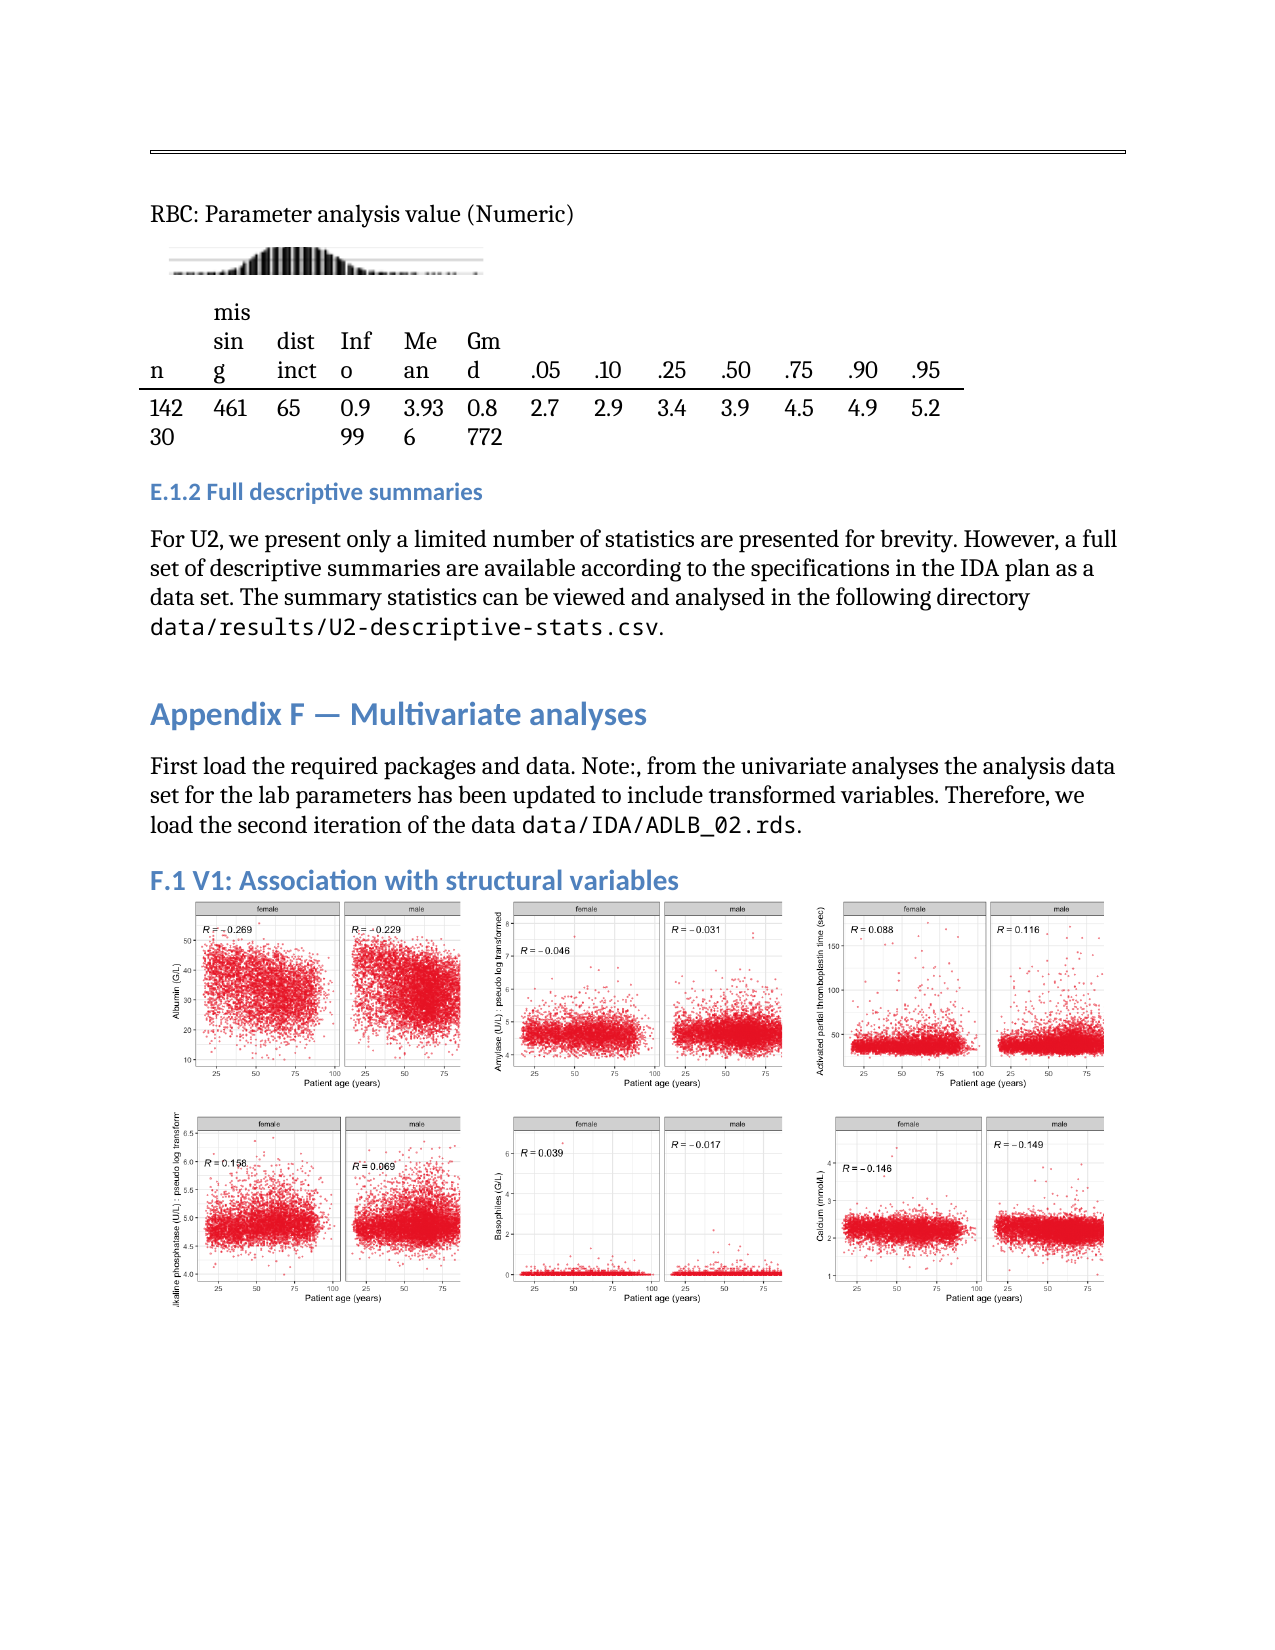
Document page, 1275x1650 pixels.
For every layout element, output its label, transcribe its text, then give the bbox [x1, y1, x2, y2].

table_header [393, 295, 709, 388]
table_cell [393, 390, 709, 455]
subtitle E.1.2 Full descriptive summaries [150, 476, 1125, 506]
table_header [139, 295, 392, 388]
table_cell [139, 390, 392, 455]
picture [168, 247, 484, 275]
picture [168, 1112, 461, 1307]
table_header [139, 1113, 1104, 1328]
text For U2, we present only a limited number of statistics are presented for brevity. However, a full set of descriptive summaries are available according to the specifications in the IDA plan as a data set. The summary statistics can be viewed and analysed in the following directory data/results/U2-descriptive-stats.csv. [150, 525, 1125, 642]
picture [168, 897, 461, 1092]
picture [812, 1112, 1104, 1307]
text RBC: Parameter analysis value (Numeric) [150, 199, 1125, 228]
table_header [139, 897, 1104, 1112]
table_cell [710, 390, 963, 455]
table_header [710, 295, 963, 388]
text First load the required packages and data. Note:, from the univariate analyses the analysis data set for the lab parameters has been updated to include transformed variables. Therefore, we load the second iteration of the data data/IDA/ADLB_02.rds. [150, 752, 1125, 841]
subtitle Appendix F — Multivariate analyses [150, 692, 1125, 733]
picture [490, 1112, 783, 1307]
picture [490, 897, 783, 1092]
subtitle F.1 V1: Association with structural variables [150, 862, 1125, 897]
picture [812, 897, 1104, 1092]
